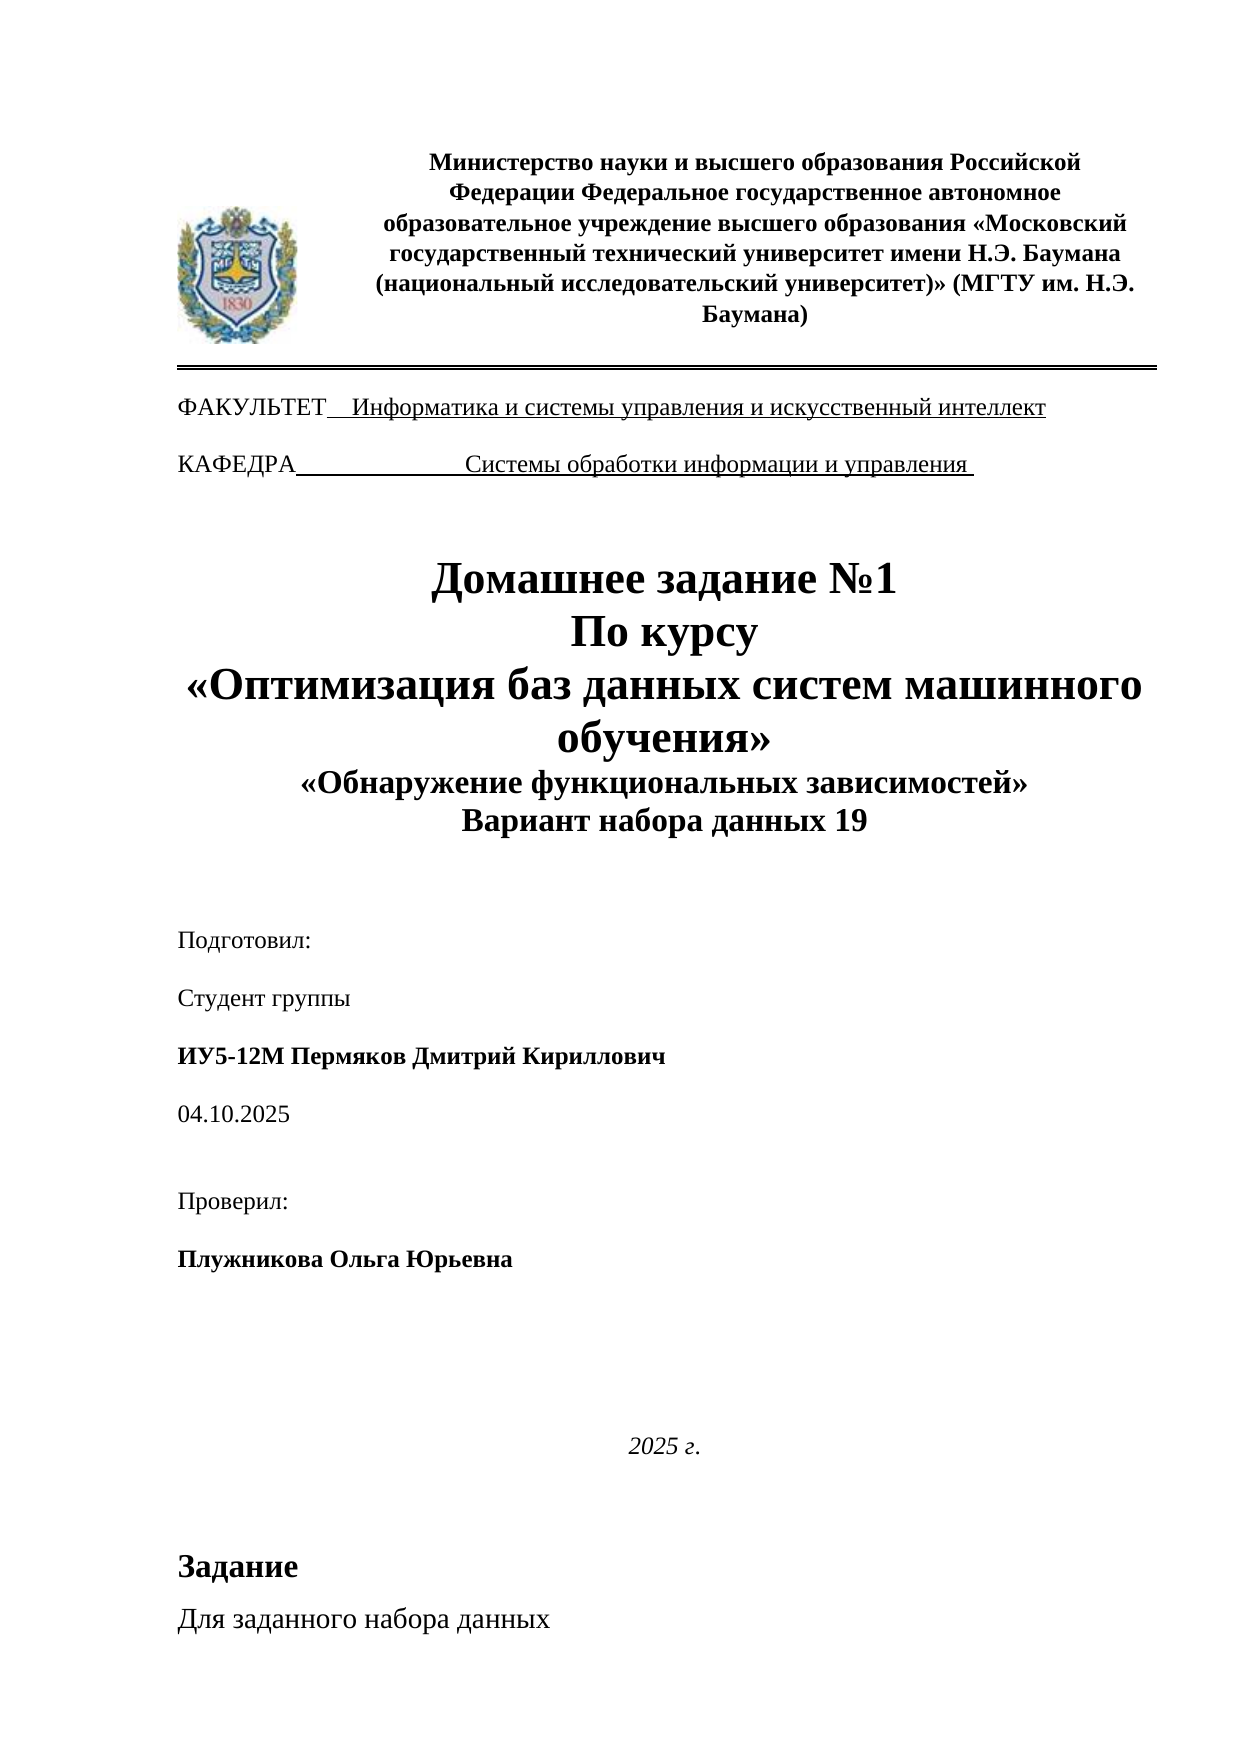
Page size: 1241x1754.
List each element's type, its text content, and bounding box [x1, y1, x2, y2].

text Домашнее задание №1 [177, 551, 1152, 604]
text Проверил: [177, 1186, 1152, 1215]
text Подготовил: [177, 926, 1152, 954]
text КАФЕДРА Системы обработки информации и управления [177, 449, 1152, 478]
text 04.10.2025 [177, 1099, 1152, 1157]
text «Обнаружение функциональных зависимостей» [177, 762, 1152, 800]
text Задание Для заданного набора данных [177, 1546, 1152, 1635]
text 2025 г. [177, 1431, 1152, 1460]
table_header [177, 147, 330, 365]
text Плужникова Ольга Юрьевна [177, 1244, 1152, 1273]
text По курсу [177, 604, 1152, 656]
table_header Министерство науки и высшего образования Российской Федерации Федеральное государственное автономное образовательное учреждение высшего образования «Московский государственный технический университет имени Н.Э. Баумана (национальный исследовательский университет)» (МГТУ им. Н.Э. Баумана) [330, 147, 1157, 365]
picture [177, 206, 298, 344]
text Студент группы [177, 983, 1152, 1012]
text ИУ5-12М Пермяков Дмитрий Кириллович [177, 1041, 1152, 1070]
text Вариант набора данных 19 [177, 800, 1152, 838]
text «Оптимизация баз данных систем машинного обучения» [177, 656, 1152, 762]
text ФАКУЛЬТЕТ Информатика и системы управления и искусственный интеллект [177, 392, 1152, 420]
